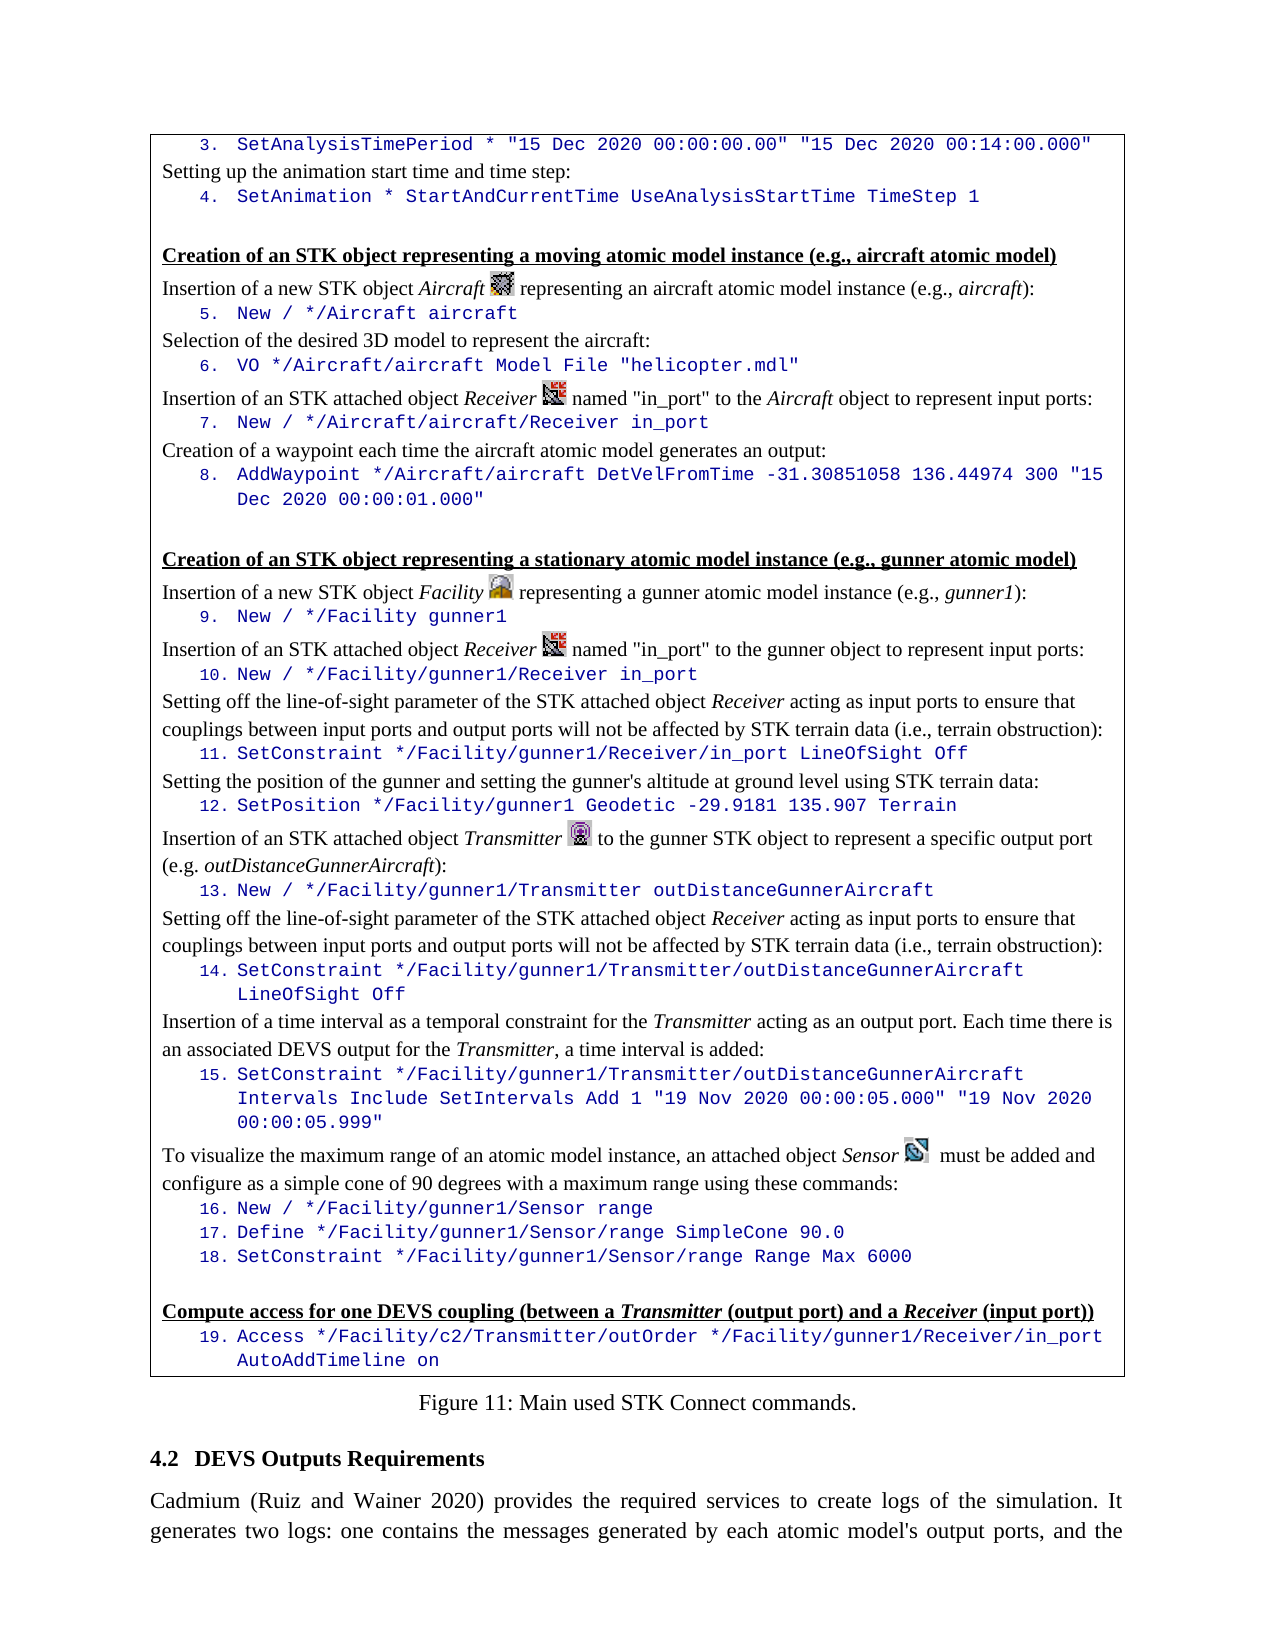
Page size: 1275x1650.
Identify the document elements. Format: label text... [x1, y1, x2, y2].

picture [567, 820, 593, 846]
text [150, 1487, 1125, 1544]
picture [541, 631, 567, 657]
picture [489, 271, 515, 296]
picture [541, 380, 567, 405]
text Figure 11: Main used STK Connect commands. [150, 1389, 1125, 1416]
picture [904, 1137, 929, 1163]
picture [488, 574, 514, 600]
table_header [151, 135, 1124, 1376]
subtitle DEVS Outputs Requirements [150, 1444, 1125, 1471]
